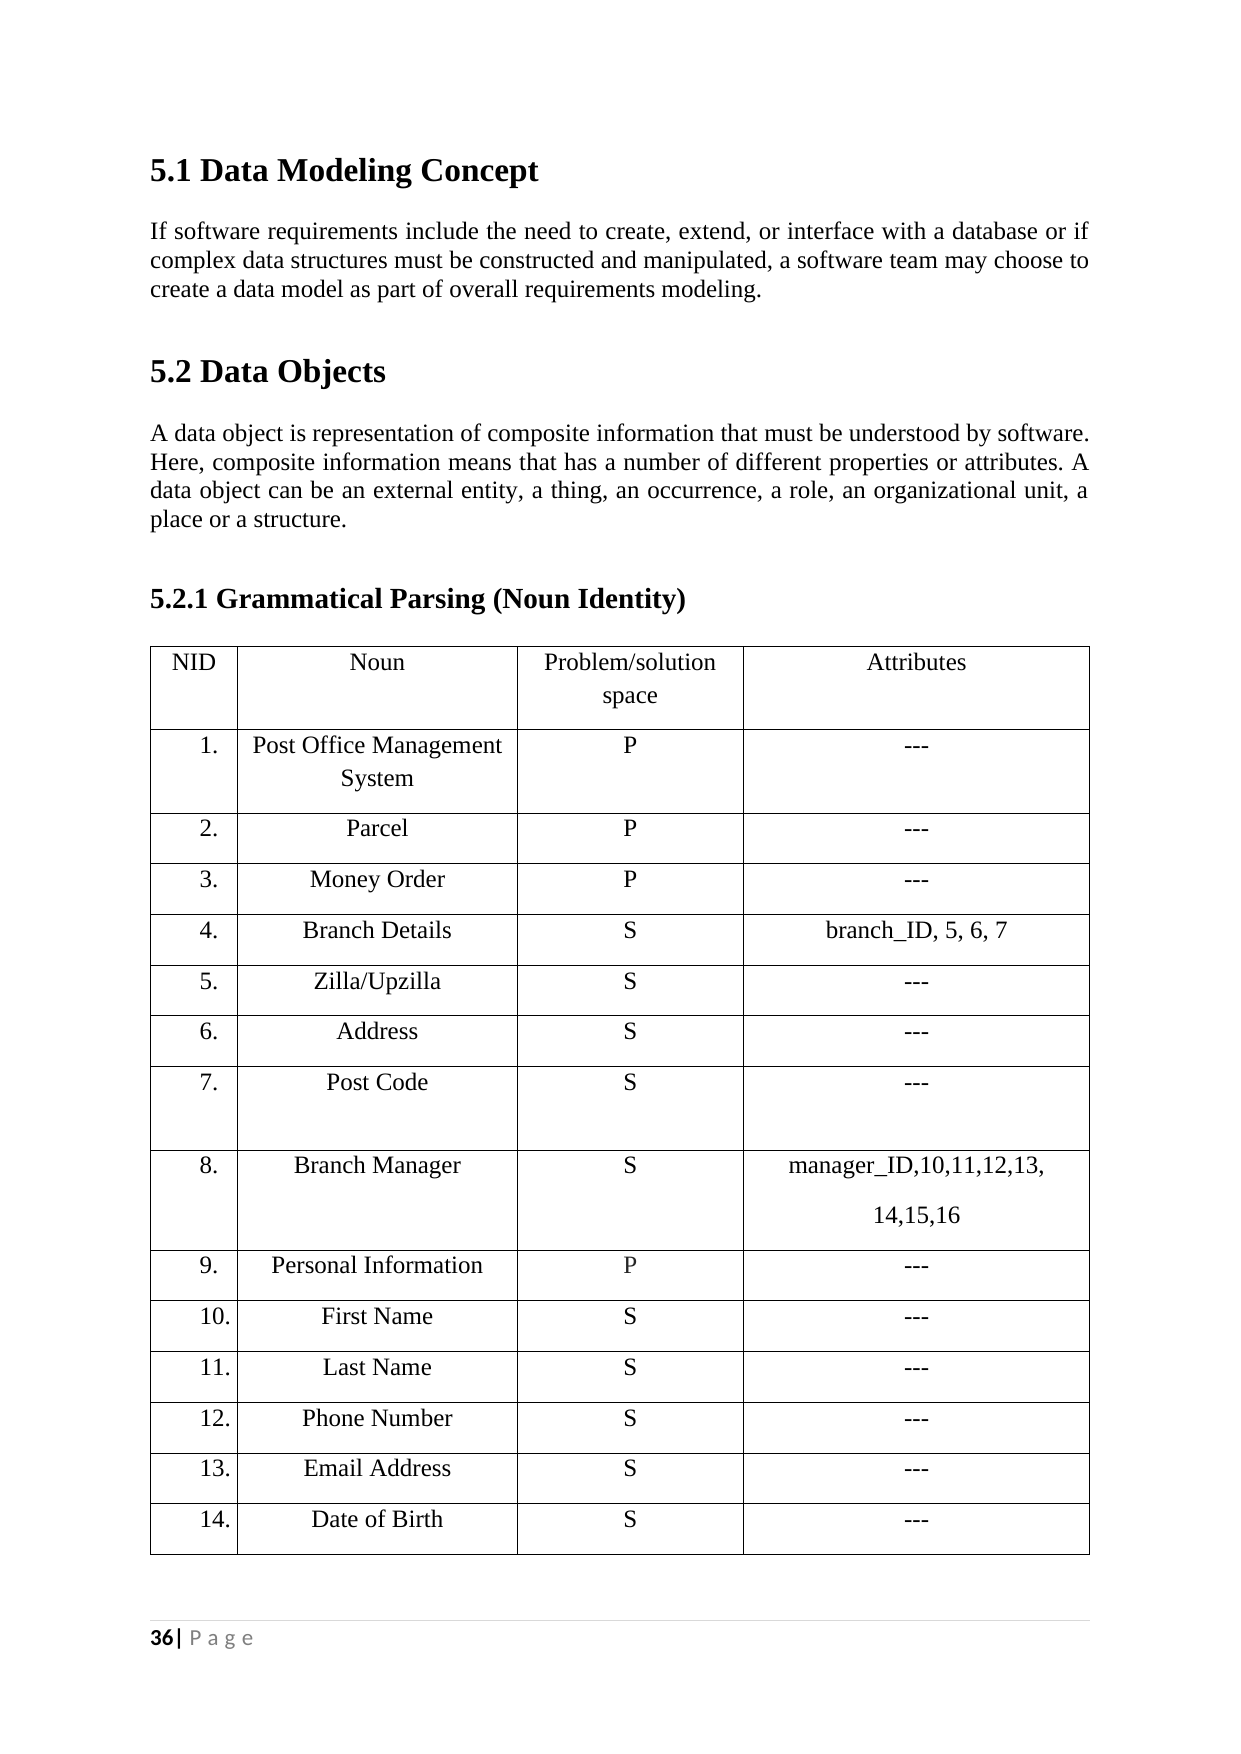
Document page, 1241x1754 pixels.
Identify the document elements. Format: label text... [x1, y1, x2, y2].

table_header Noun [238, 647, 517, 729]
table_cell [151, 1352, 237, 1402]
table_cell S [518, 915, 743, 965]
table_cell [151, 1067, 237, 1149]
table_header Attributes [744, 647, 1089, 729]
table_cell [151, 966, 237, 1015]
table_cell Parcel [238, 814, 517, 863]
table_cell S [518, 1301, 743, 1351]
table_cell [151, 915, 237, 965]
table_cell Branch Manager [238, 1151, 517, 1249]
table_cell --- [744, 730, 1089, 812]
table_cell [151, 1403, 237, 1452]
table_cell [151, 864, 237, 914]
table_cell manager_ID,10,11,12,13, 14,15,16 [744, 1151, 1089, 1249]
table_cell --- [744, 1251, 1089, 1300]
table_cell [151, 1504, 237, 1554]
table_cell Email Address [238, 1454, 517, 1503]
table_cell --- [744, 1301, 1089, 1351]
table_cell Address [238, 1016, 517, 1066]
table_cell [151, 814, 237, 863]
table_cell P [518, 730, 743, 812]
table_cell [151, 1301, 237, 1351]
table_cell Post Code [238, 1067, 517, 1149]
table_cell P [518, 864, 743, 914]
table_cell --- [744, 1067, 1089, 1149]
table_cell [151, 1454, 237, 1503]
table_cell --- [744, 1016, 1089, 1066]
table_cell --- [744, 1352, 1089, 1402]
table_cell Last Name [238, 1352, 517, 1402]
table_cell Zilla/Upzilla [238, 966, 517, 1015]
subtitle 5.1 Data Modeling Concept [150, 150, 1090, 188]
subtitle 5.2.1 Grammatical Parsing (Noun Identity) [150, 582, 1090, 615]
table_header Problem/solution space [518, 647, 743, 729]
table_cell [151, 1151, 237, 1249]
table_cell [151, 1016, 237, 1066]
table_cell branch_ID, 5, 6, 7 [744, 915, 1089, 965]
table_cell Post Office Management System [238, 730, 517, 812]
table_cell Branch Details [238, 915, 517, 965]
table_cell Money Order [238, 864, 517, 914]
table_cell P [518, 814, 743, 863]
table_cell Date of Birth [238, 1504, 517, 1554]
table_cell --- [744, 814, 1089, 863]
table_cell --- [744, 864, 1089, 914]
table_cell --- [744, 1403, 1089, 1452]
text A data object is representation of composite information that must be understood by software. Here, composite information means that has a number of different properties or attributes. A data object can be an external entity, a thing, an occurrence, a role, an organizational unit, a place or a structure. [150, 418, 1090, 533]
table_cell [151, 730, 237, 812]
table_cell S [518, 1016, 743, 1066]
table_cell S [518, 1504, 743, 1554]
table_header NID [151, 647, 237, 729]
text If software requirements include the need to create, extend, or interface with a database or if complex data structures must be constructed and manipulated, a software team may choose to create a data model as part of overall requirements modeling. [150, 216, 1090, 303]
table_cell S [518, 1454, 743, 1503]
table_cell S [518, 1151, 743, 1249]
table_cell S [518, 1352, 743, 1402]
table_cell S [518, 1067, 743, 1149]
table_cell First Name [238, 1301, 517, 1351]
table_cell --- [744, 1504, 1089, 1554]
table_cell [151, 1251, 237, 1300]
table_cell S [518, 1403, 743, 1452]
table_cell Phone Number [238, 1403, 517, 1452]
table_cell P [518, 1251, 743, 1300]
subtitle 5.2 Data Objects [150, 351, 1090, 390]
table_cell --- [744, 966, 1089, 1015]
table_cell --- [744, 1454, 1089, 1503]
table_cell S [518, 966, 743, 1015]
table_cell Personal Information [238, 1251, 517, 1300]
